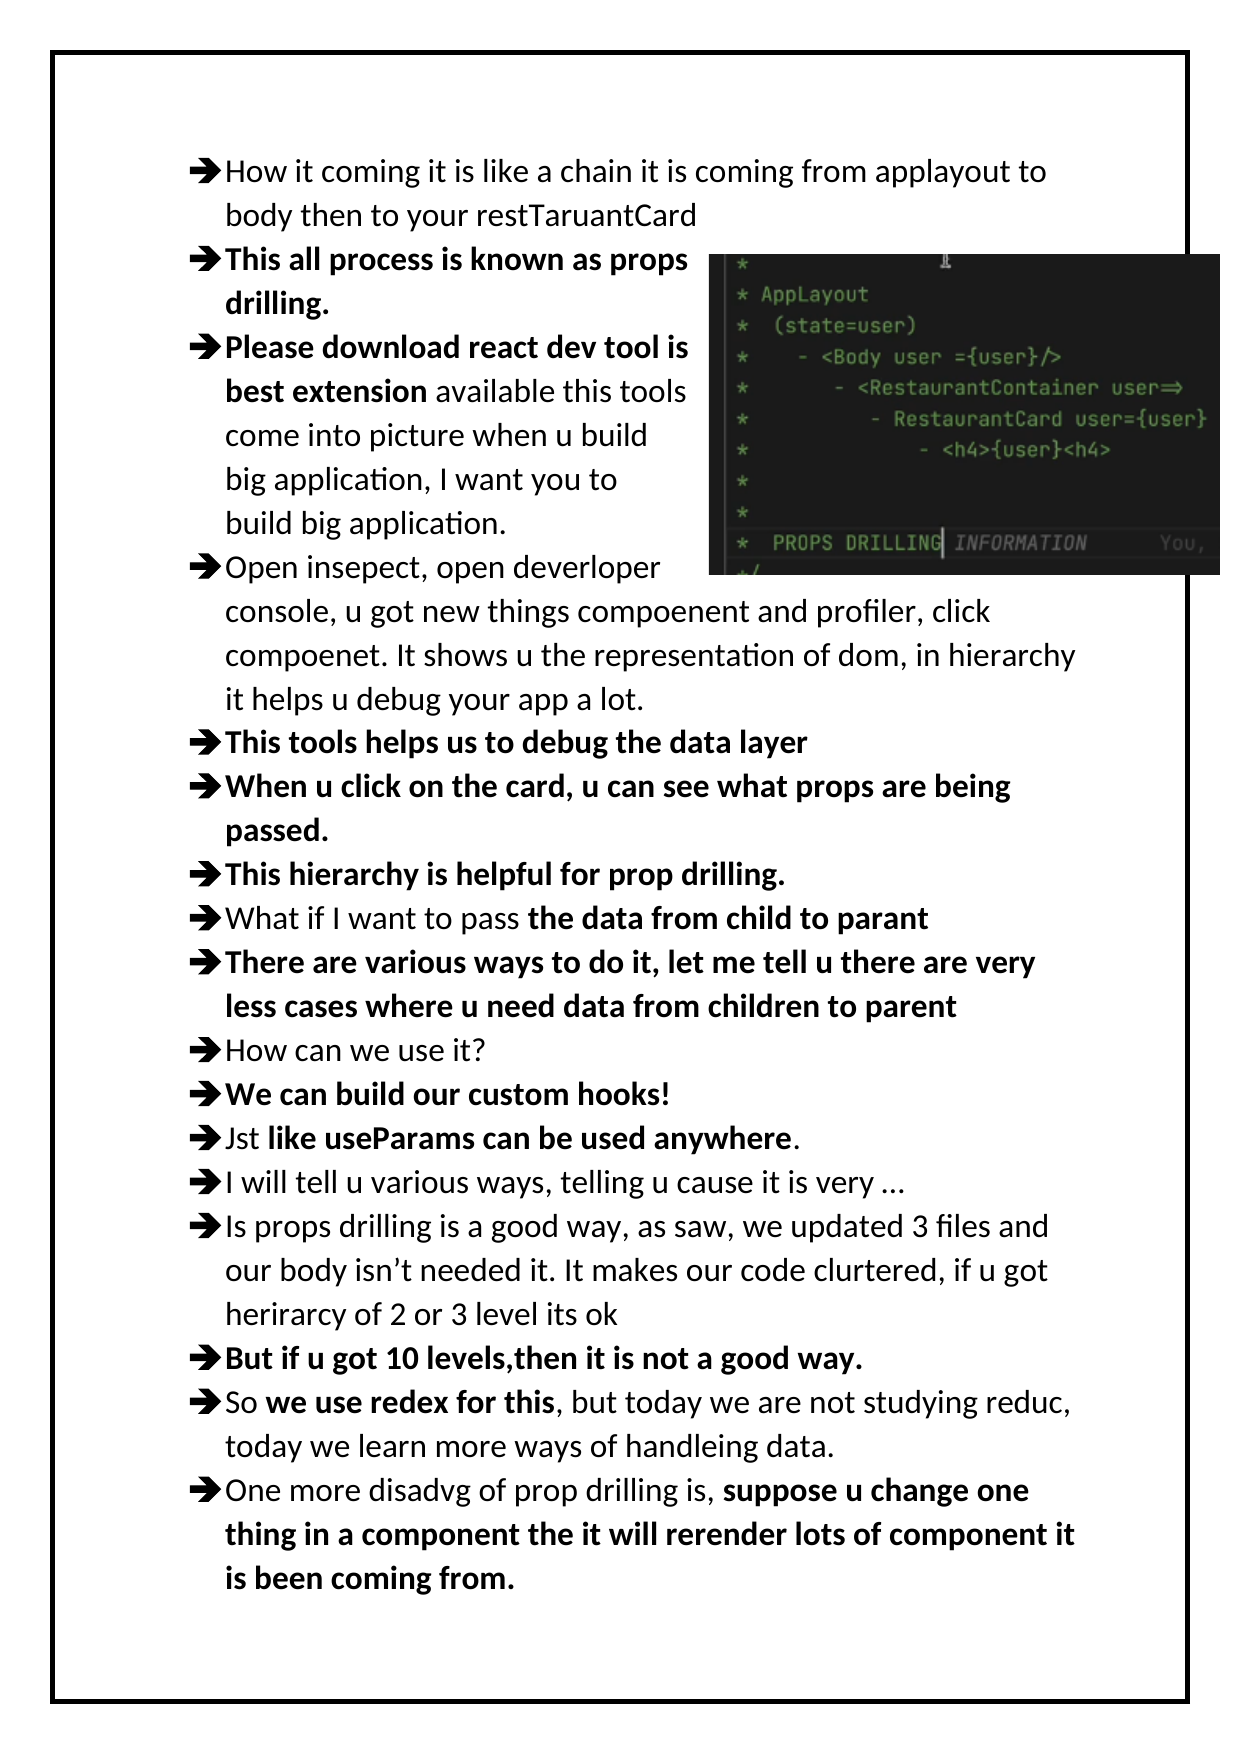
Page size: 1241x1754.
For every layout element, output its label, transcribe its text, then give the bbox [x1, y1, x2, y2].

list Open insepect, open deverloper console, u got new things compoenent and profiler, click compoenet. It shows u the representation of dom, in hierarchy it helps u debug your app a lot. [187, 546, 1090, 718]
list But if u got 10 levels,then it is not a good way. [187, 1337, 1090, 1378]
list When u click on the card, u can see what props are being passed. [187, 765, 1090, 850]
list What if I want to pass the data from child to parant [187, 897, 1090, 938]
list Is props drilling is a good way, as saw, we updated 3 files and our body isn’t needed it. It makes our code clurtered, if u got herirarcy of 2 or 3 level its ok [187, 1205, 1090, 1334]
list We can build our custom hooks! [187, 1073, 1090, 1114]
list How it coming it is like a chain it is coming from applayout to body then to your restTaruantCard [187, 150, 1090, 235]
list This hierarchy is helpful for prop drilling. [187, 853, 1090, 894]
list Please download react dev tool is best extension available this tools come into picture when u build big application, I want you to build big application. [187, 326, 707, 542]
list Jst like useParams can be used anywhere. [187, 1117, 1090, 1158]
list This all process is known as props drilling. [187, 238, 1090, 323]
list How can we use it? [187, 1029, 1090, 1070]
picture [707, 254, 1219, 572]
list There are various ways to do it, let me tell u there are very less cases where u need data from children to parent [187, 941, 1090, 1026]
list One more disadvg of prop drilling is, suppose u change one thing in a component the it will rerender lots of component it is been coming from. [187, 1469, 1090, 1597]
list I will tell u various ways, telling u cause it is very … [187, 1161, 1090, 1202]
list So we use redex for this, but today we are not studying reduc, today we learn more ways of handleing data. [187, 1381, 1090, 1466]
list This tools helps us to debug the data layer [187, 721, 1090, 762]
